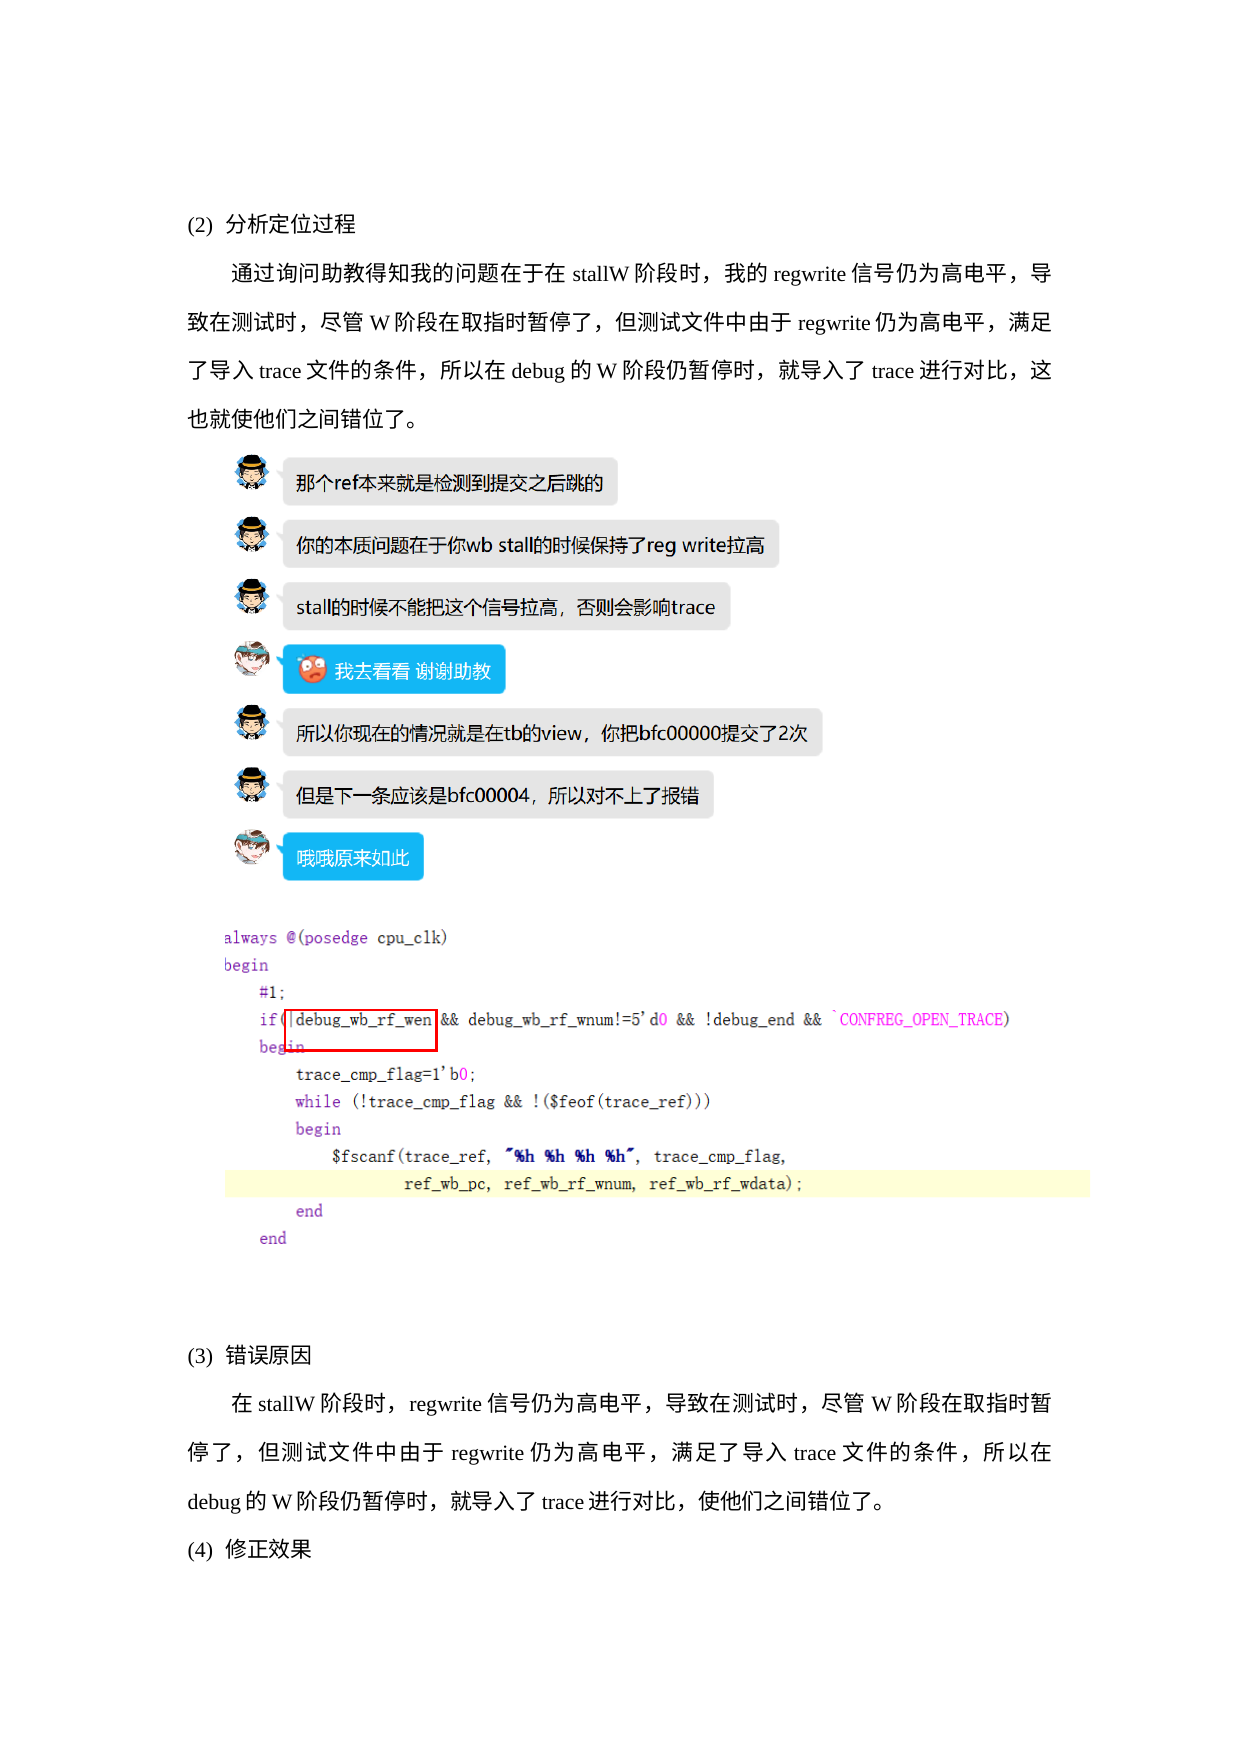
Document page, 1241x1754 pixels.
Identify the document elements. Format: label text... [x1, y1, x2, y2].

picture [225, 920, 1091, 1254]
picture [225, 450, 1091, 905]
list 修正效果 [187, 1532, 1053, 1564]
text 在stallW阶段时，regwrite信号仍为高电平，导致在测试时，尽管W阶段在取指时暂停了，但测试文件中由于regwrite仍为高电平，满足了导入trace文件的条件，所以在debug的W阶段仍暂停时，就导入了trace进行对比，使他们之间错位了。 [187, 1386, 1053, 1516]
text 通过询问助教得知我的问题在于在stallW阶段时，我的regwrite信号仍为高电平，导致在测试时，尽管W阶段在取指时暂停了，但测试文件中由于regwrite仍为高电平，满足了导入trace文件的条件，所以在debug的W阶段仍暂停时，就导入了trace进行对比，这也就使他们之间错位了。 [187, 255, 1053, 434]
list 分析定位过程 [187, 207, 1053, 239]
list 错误原因 [187, 1337, 1053, 1370]
